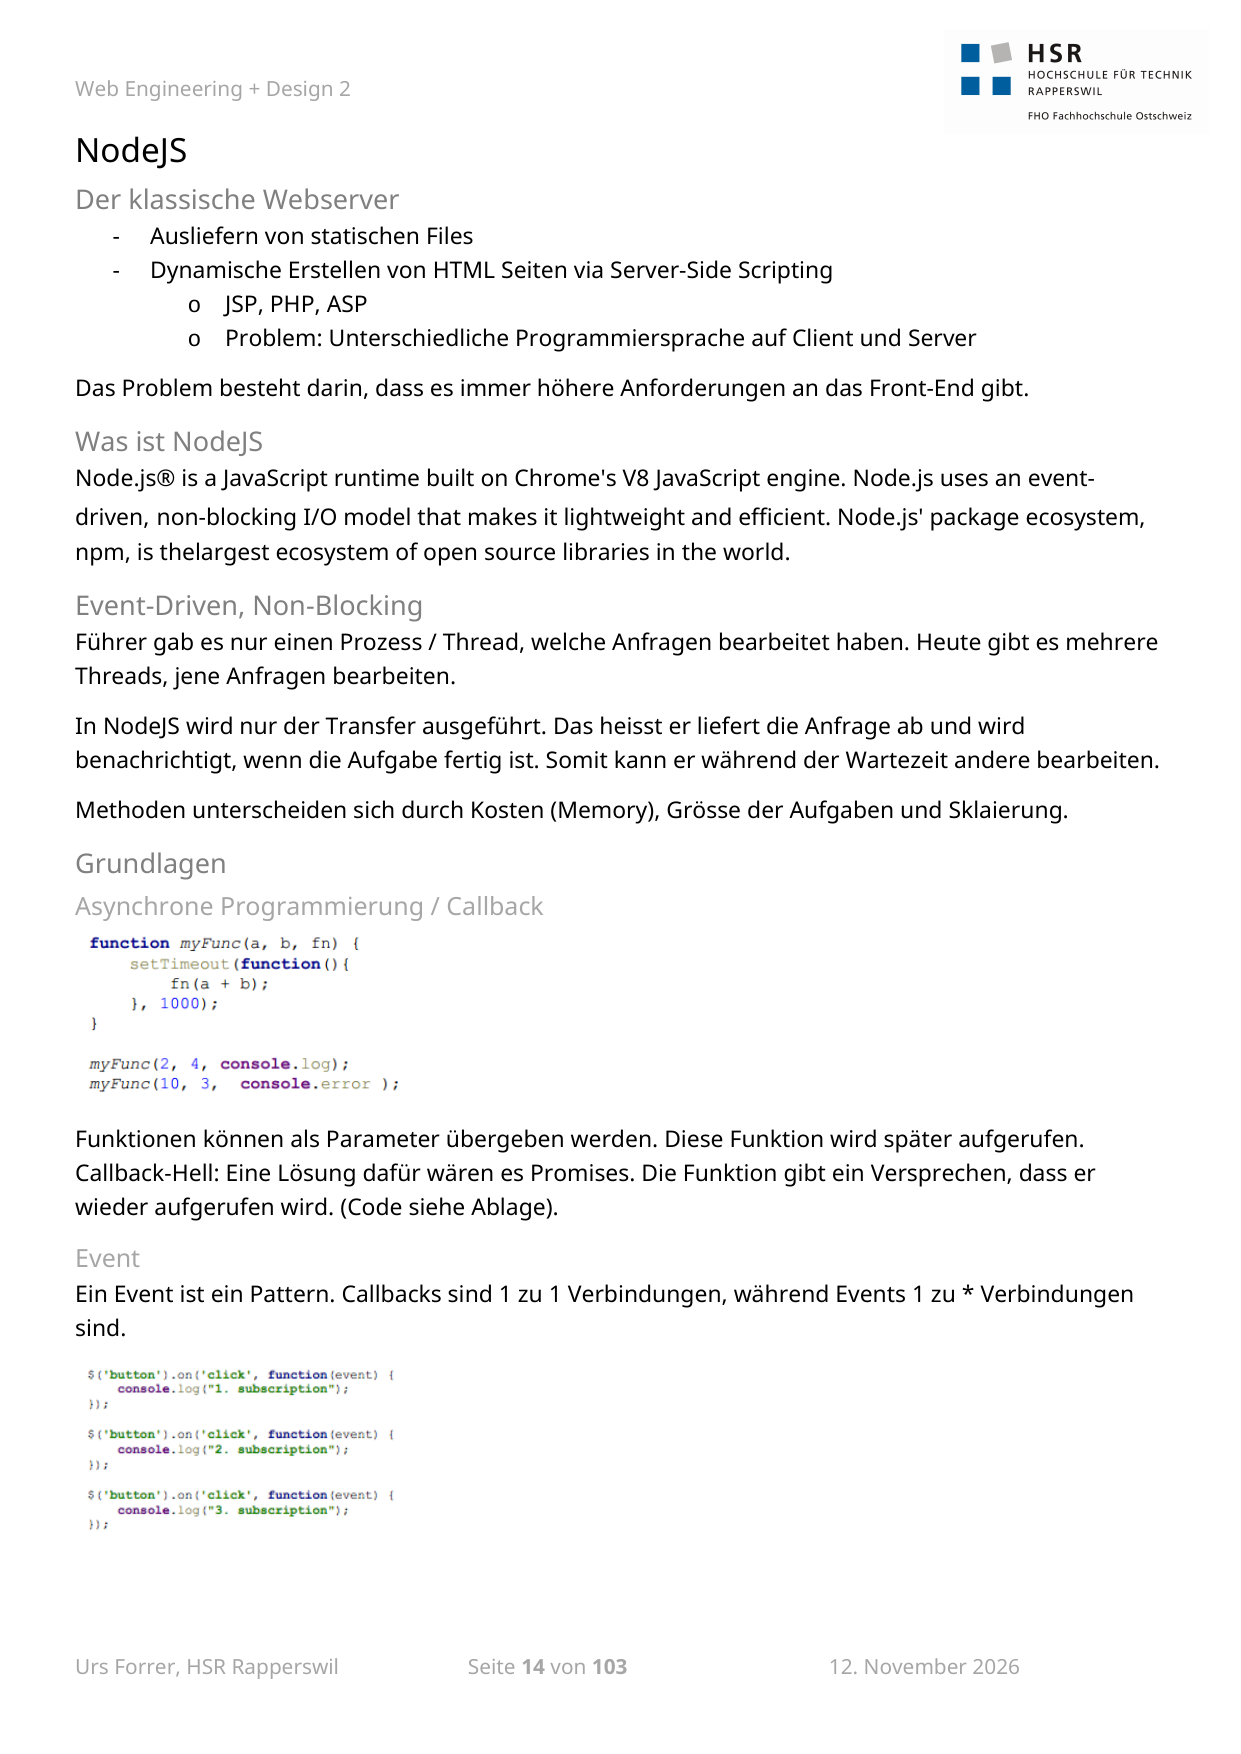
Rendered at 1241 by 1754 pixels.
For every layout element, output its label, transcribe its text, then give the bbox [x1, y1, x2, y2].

text Methoden unterscheiden sich durch Kosten (Memory), Grösse der Aufgaben und Sklaierung. [75, 794, 1165, 826]
text Funktionen können als Parameter übergeben werden. Diese Funktion wird später aufgerufen. Callback-Hell: Eine Lösung dafür wären es Promises. Die Funktion gibt ein Versprechen, dass er wieder aufgerufen wird. (Code siehe Ablage). [75, 1123, 1165, 1222]
text Das Problem besteht darin, dass es immer höhere Anforderungen an das Front-End gibt. [75, 372, 1165, 403]
text Node.js® is a JavaScript runtime built on Chrome's V8 JavaScript engine. Node.js uses an event-driven, non-blocking I/O model that makes it lightweight and efficient. Node.js' package ecosystem, npm, is thelargest ecosystem of open source libraries in the world. [75, 462, 1165, 567]
subtitle Asynchrone Programmierung / Callback [75, 889, 1165, 923]
list JSP, PHP, ASP [187, 288, 1165, 319]
text In NodeJS wird nur der Transfer ausgeführt. Das heisst er liefert die Anfrage ab und wird benachrichtigt, wenn die Aufgabe fertig ist. Somit kann er während der Wartezeit andere bearbeiten. [75, 710, 1165, 775]
text Führer gab es nur einen Prozess / Thread, welche Anfragen bearbeitet haben. Heute gibt es mehrere Threads, jene Anfragen bearbeiten. [75, 626, 1165, 691]
subtitle Was ist NodeJS [75, 422, 1165, 459]
subtitle Event-Driven, Non-Blocking [75, 586, 1165, 623]
list Problem: Unterschiedliche Programmiersprache auf Client und Server [187, 321, 1165, 353]
subtitle Grundlagen [75, 845, 1165, 882]
list Ausliefern von statischen Files [112, 220, 1165, 251]
picture [75, 925, 426, 1104]
text Ein Event ist ein Pattern. Callbacks sind 1 zu 1 Verbindungen, während Events 1 zu * Verbindungen sind. [75, 1278, 1165, 1343]
subtitle Der klassische Webserver [75, 180, 1165, 217]
list Dynamische Erstellen von HTML Seiten via Server-Side Scripting [112, 254, 1165, 285]
subtitle NodeJS [75, 127, 1165, 173]
picture [75, 1362, 421, 1547]
subtitle Event [75, 1241, 1165, 1275]
picture [943, 29, 1210, 134]
